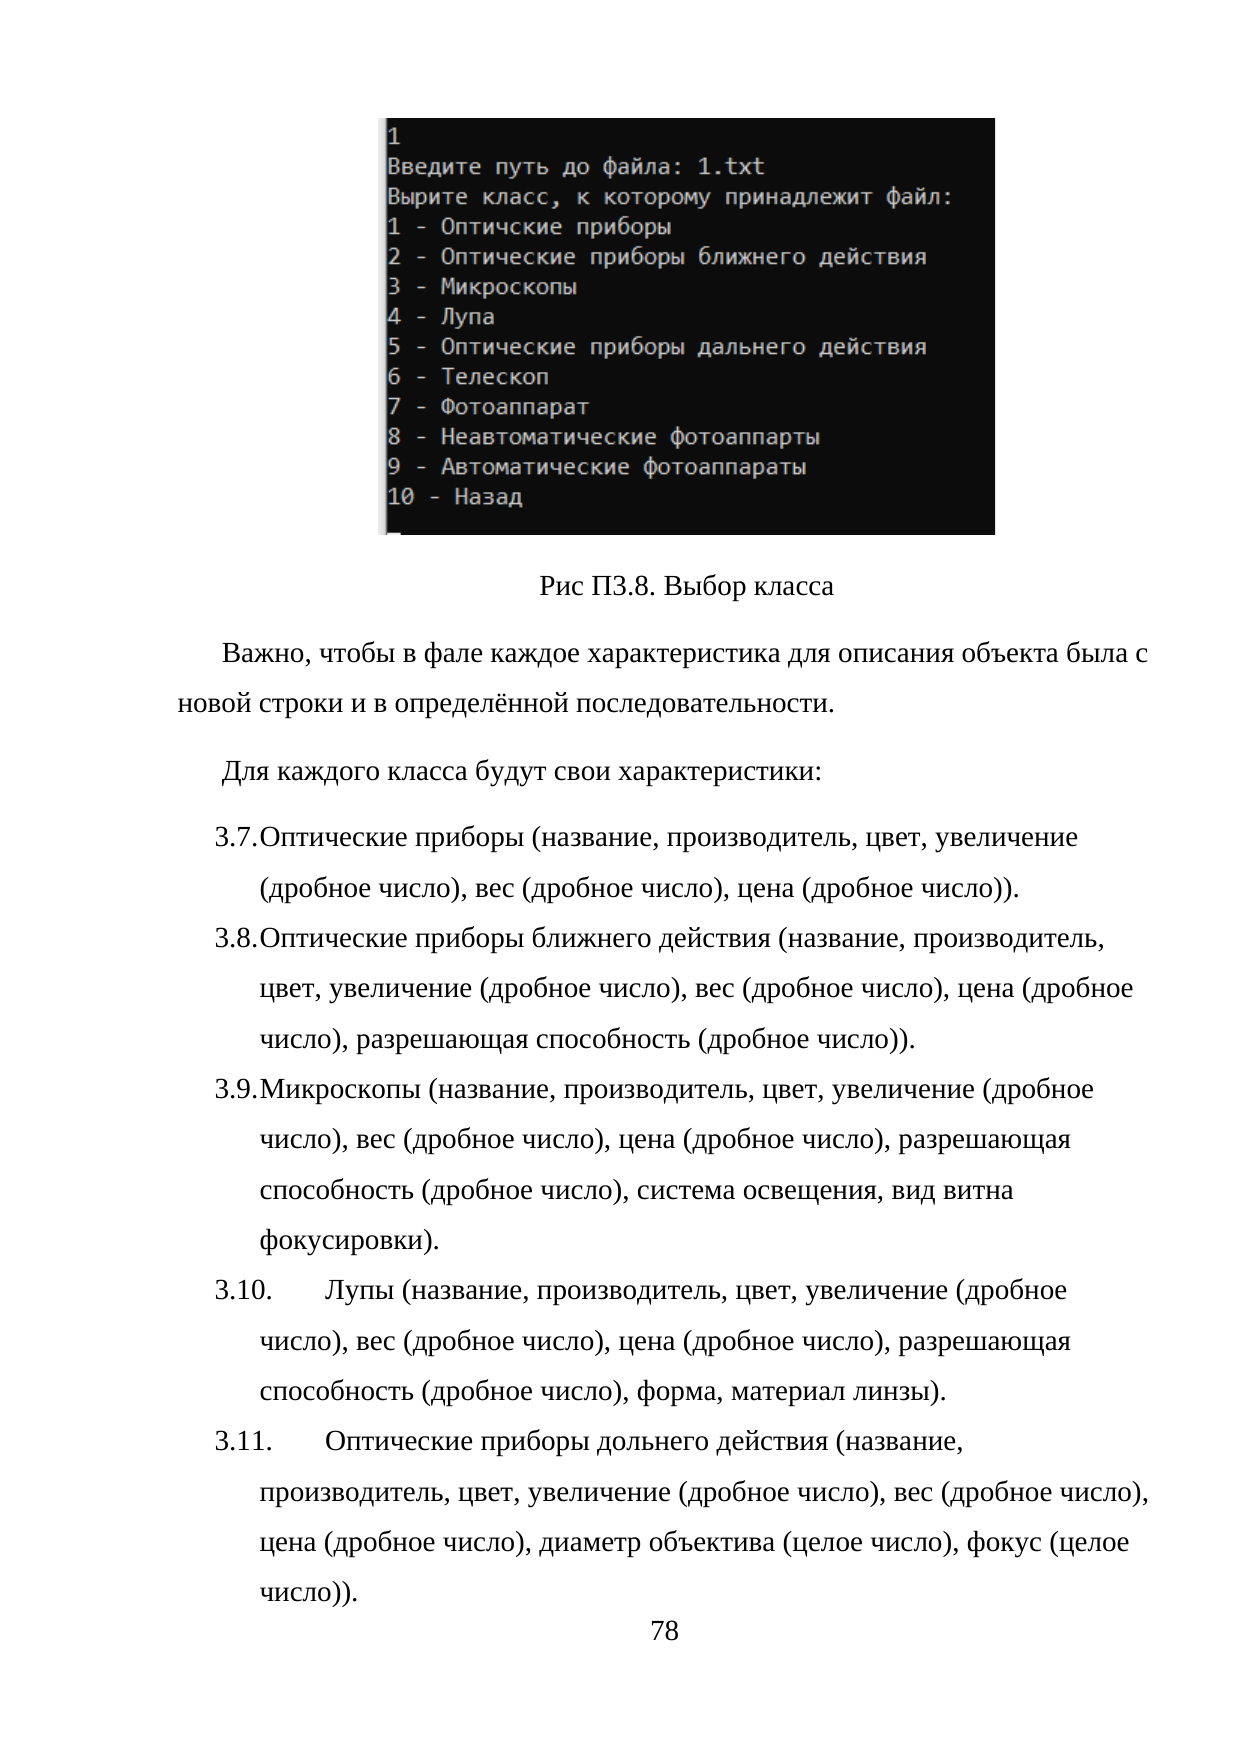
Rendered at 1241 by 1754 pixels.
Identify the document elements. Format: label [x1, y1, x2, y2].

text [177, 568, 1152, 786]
picture [377, 118, 996, 535]
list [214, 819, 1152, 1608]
